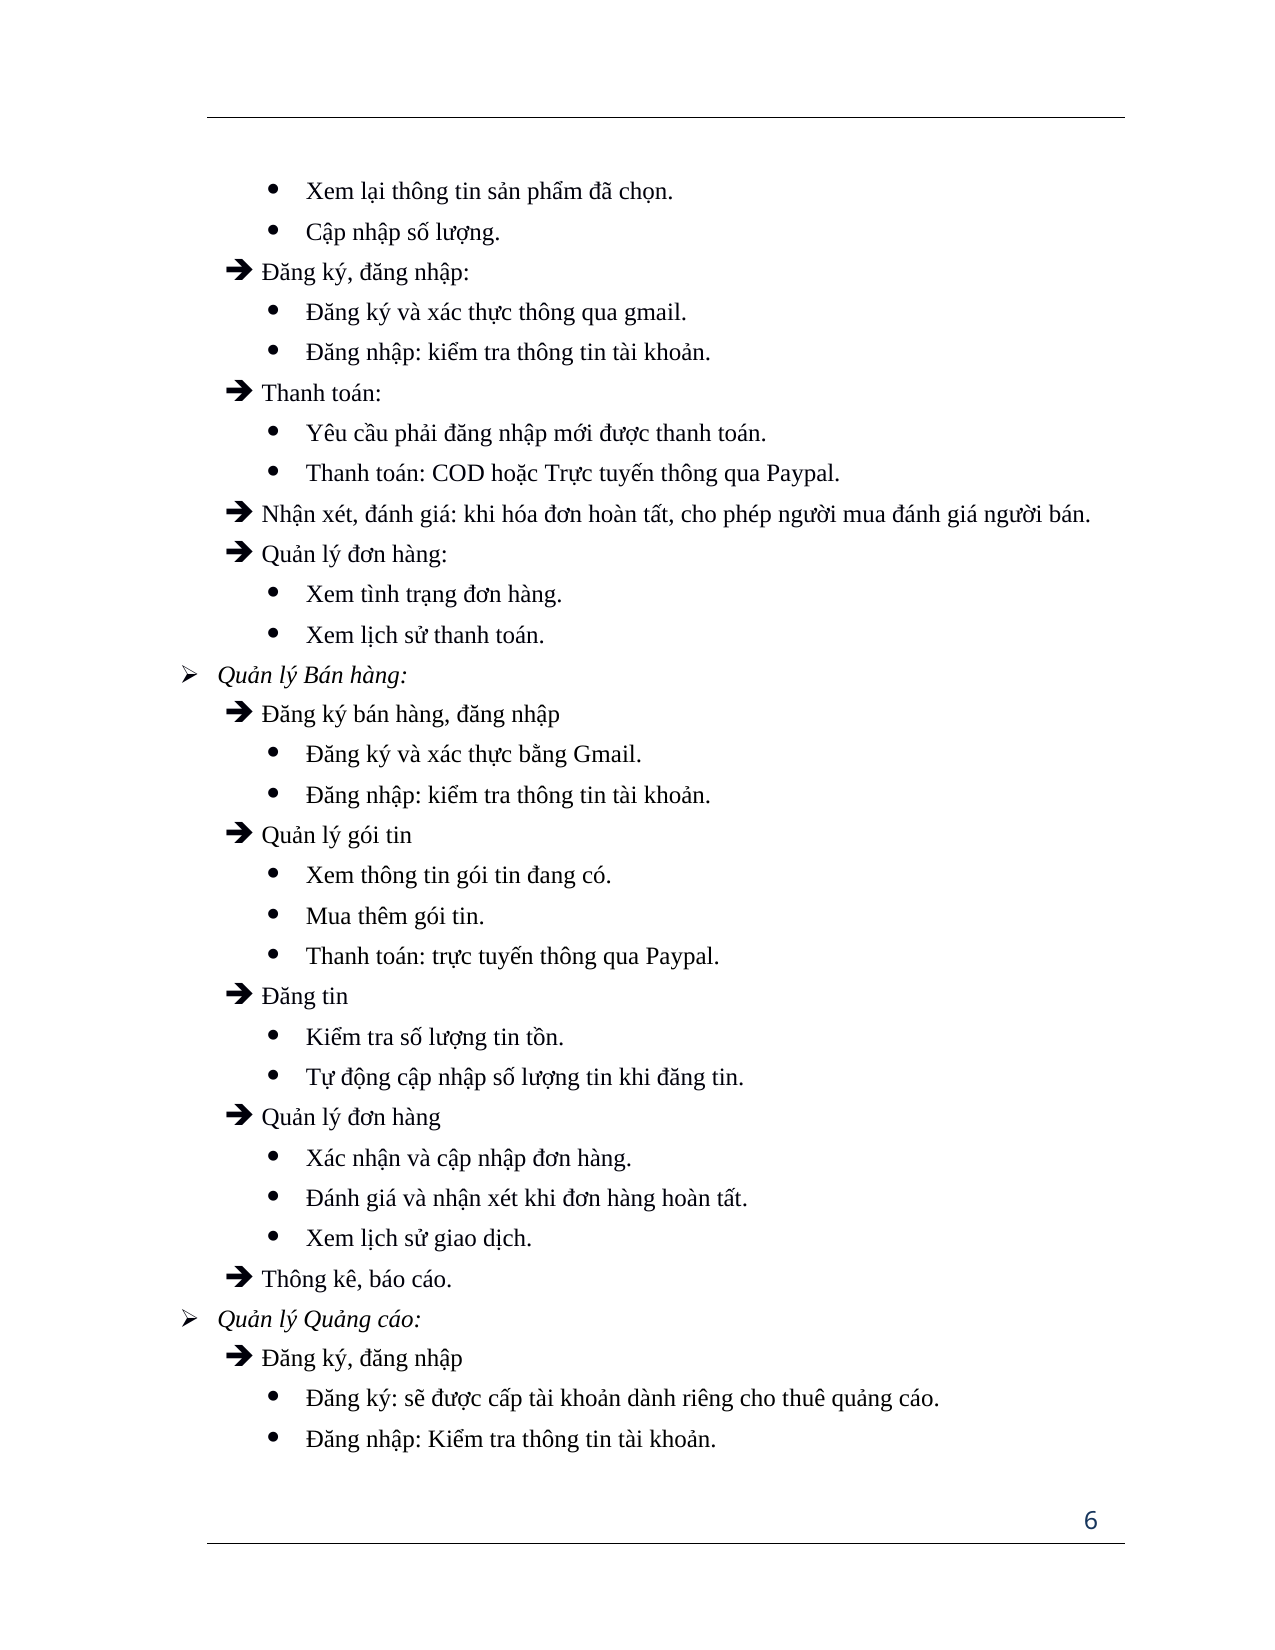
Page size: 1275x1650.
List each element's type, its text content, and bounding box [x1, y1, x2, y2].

list Quản lý gói tin [224, 820, 1125, 850]
list Đăng ký: sẽ được cấp tài khoản dành riêng cho thuê quảng cáo. [268, 1383, 1125, 1413]
list Thanh toán: [224, 378, 1125, 407]
list Nhận xét, đánh giá: khi hóa đơn hoàn tất, cho phép người mua đánh giá người bán. [224, 499, 1125, 528]
list Xem lịch sử giao dịch. [268, 1223, 1125, 1253]
list Yêu cầu phải đăng nhập mới được thanh toán. [268, 418, 1125, 448]
list Đăng tin [224, 981, 1125, 1011]
list Đăng ký và xác thực bằng Gmail. [268, 739, 1125, 769]
list Đăng nhập: kiểm tra thông tin tài khoản. [268, 337, 1125, 367]
list Xem lại thông tin sản phẩm đã chọn. [268, 176, 1125, 206]
list Quản lý Quảng cáo: [179, 1304, 1125, 1333]
list Quản lý đơn hàng [224, 1102, 1125, 1132]
list Cập nhập số lượng. [268, 217, 1125, 246]
list Xem thông tin gói tin đang có. [268, 861, 1125, 890]
list Xem lịch sử thanh toán. [268, 620, 1125, 649]
list Đăng ký và xác thực thông qua gmail. [268, 297, 1125, 327]
list Quản lý Bán hàng: [179, 660, 1125, 689]
list Đăng ký bán hàng, đăng nhập [224, 699, 1125, 729]
list Đăng ký, đăng nhập [224, 1343, 1125, 1373]
list Tự động cập nhập số lượng tin khi đăng tin. [268, 1062, 1125, 1092]
list Thanh toán: COD hoặc Trực tuyến thông qua Paypal. [268, 458, 1125, 488]
list Xác nhận và cập nhập đơn hàng. [268, 1143, 1125, 1172]
list Đăng ký, đăng nhập: [224, 257, 1125, 287]
list Kiểm tra số lượng tin tồn. [268, 1022, 1125, 1051]
list Thông kê, báo cáo. [224, 1264, 1125, 1293]
list Xem tình trạng đơn hàng. [268, 579, 1125, 609]
list Mua thêm gói tin. [268, 901, 1125, 931]
list Đăng nhập: Kiểm tra thông tin tài khoản. [268, 1424, 1125, 1453]
list Thanh toán: trực tuyến thông qua Paypal. [268, 941, 1125, 971]
list Quản lý đơn hàng: [224, 539, 1125, 569]
list Đánh giá và nhận xét khi đơn hàng hoàn tất. [268, 1183, 1125, 1213]
list Đăng nhập: kiểm tra thông tin tài khoản. [268, 780, 1125, 809]
